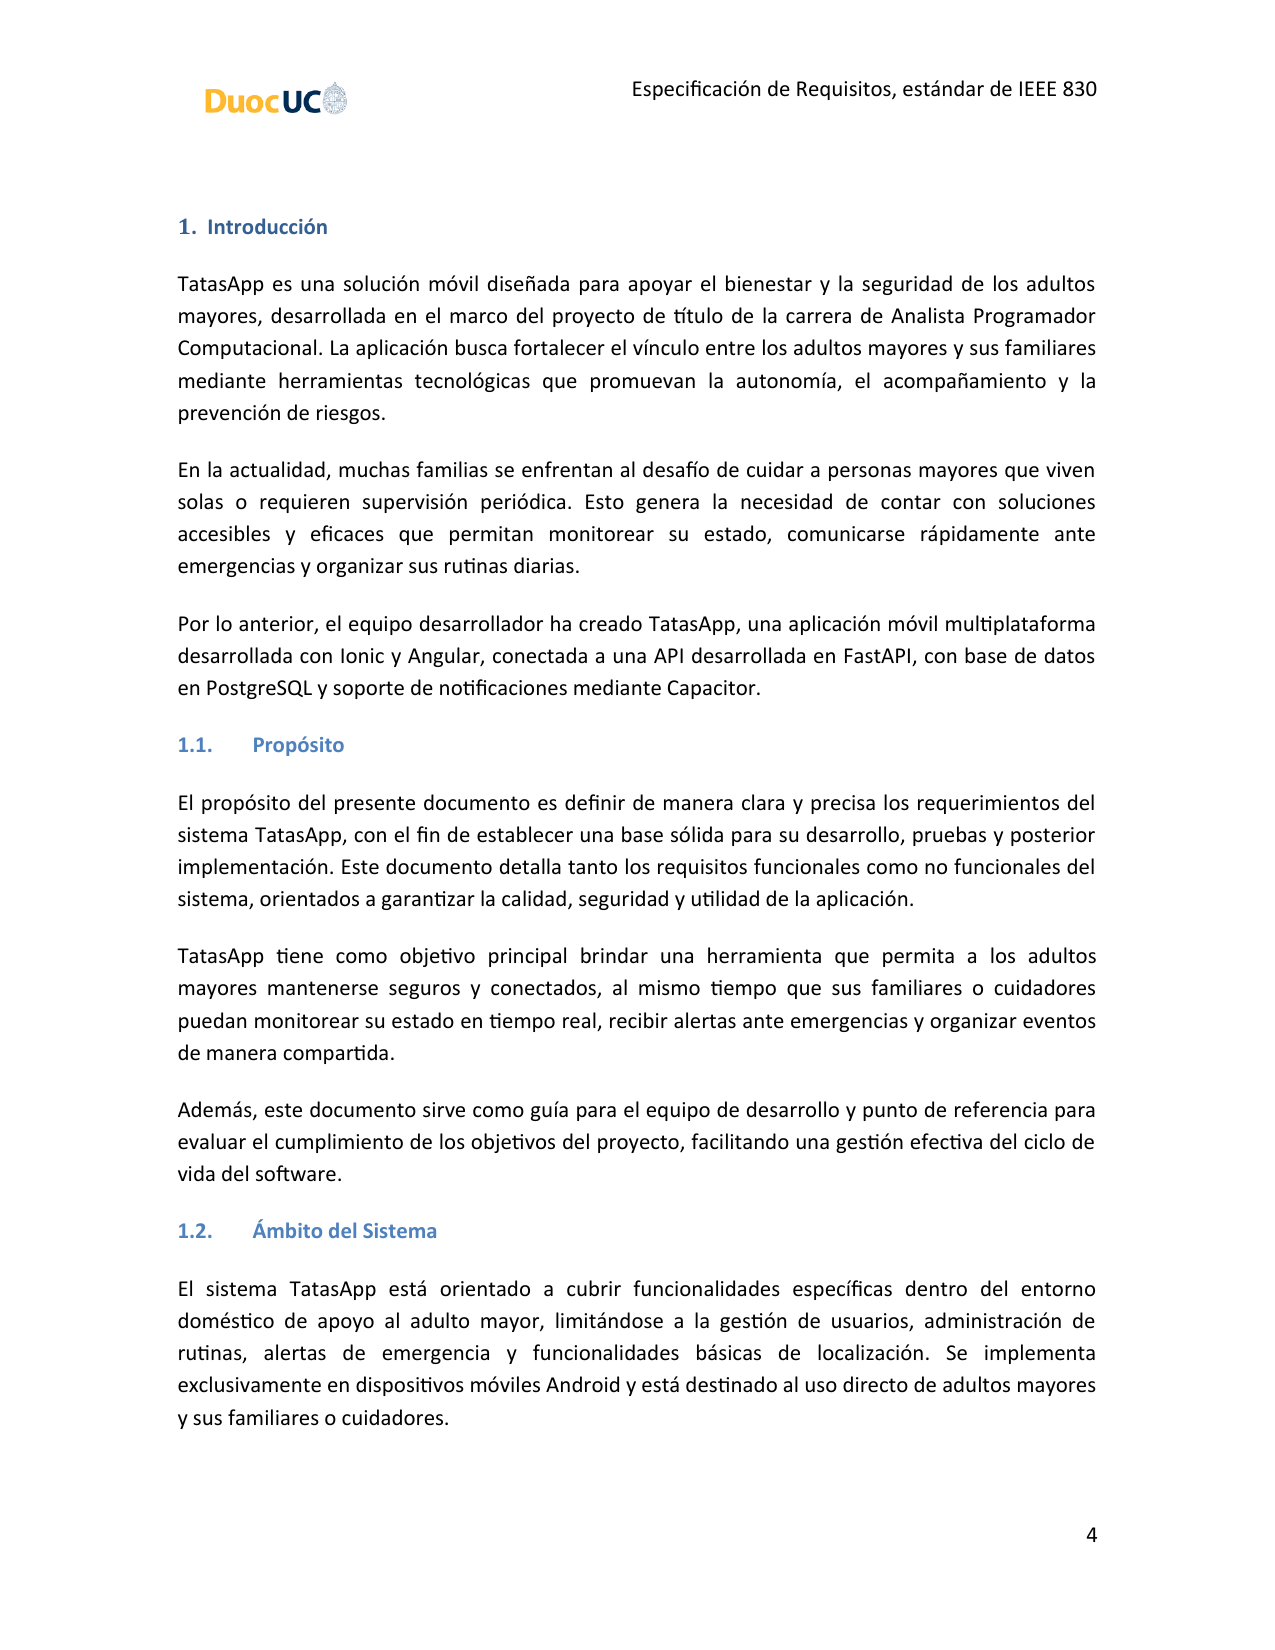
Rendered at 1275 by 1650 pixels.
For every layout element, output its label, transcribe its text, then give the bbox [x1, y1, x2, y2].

text TatasApp tiene como objetivo principal brindar una herramienta que permita a los adultos mayores mantenerse seguros y conectados, al mismo tiempo que sus familiares o cuidadores puedan monitorear su estado en tiempo real, recibir alertas ante emergencias y organizar eventos de manera compartida. [177, 941, 1098, 1066]
text TatasApp es una solución móvil diseñada para apoyar el bienestar y la seguridad de los adultos mayores, desarrollada en el marco del proyecto de título de la carrera de Analista Programador Computacional. La aplicación busca fortalecer el vínculo entre los adultos mayores y sus familiares mediante herramientas tecnológicas que promuevan la autonomía, el acompañamiento y la prevención de riesgos. [177, 269, 1098, 426]
subtitle 1.1. Propósito [177, 730, 1098, 758]
text El propósito del presente documento es definir de manera clara y precisa los requerimientos del sistema TatasApp, con el fin de establecer una base sólida para su desarrollo, pruebas y posterior implementación. Este documento detalla tanto los requisitos funcionales como no funcionales del sistema, orientados a garantizar la calidad, seguridad y utilidad de la aplicación. [177, 788, 1098, 912]
text El sistema TatasApp está orientado a cubrir funcionalidades específicas dentro del entorno doméstico de apoyo al adulto mayor, limitándose a la gestión de usuarios, administración de rutinas, alertas de emergencia y funcionalidades básicas de localización. Se implementa exclusivamente en dispositivos móviles Android y está destinado al uso directo de adultos mayores y sus familiares o cuidadores. [177, 1274, 1098, 1431]
picture [198, 78, 352, 117]
subtitle 1. Introducción [177, 212, 1098, 240]
text Además, este documento sirve como guía para el equipo de desarrollo y punto de referencia para evaluar el cumplimiento de los objetivos del proyecto, facilitando una gestión efectiva del ciclo de vida del software. [177, 1095, 1098, 1187]
subtitle 1.2. Ámbito del Sistema [177, 1217, 1098, 1245]
text Por lo anterior, el equipo desarrollador ha creado TatasApp, una aplicación móvil multiplataforma desarrollada con Ionic y Angular, conectada a una API desarrollada en FastAPI, con base de datos en PostgreSQL y soporte de notificaciones mediante Capacitor. [177, 609, 1098, 701]
text En la actualidad, muchas familias se enfrentan al desafío de cuidar a personas mayores que viven solas o requieren supervisión periódica. Esto genera la necesidad de contar con soluciones accesibles y eficaces que permitan monitorear su estado, comunicarse rápidamente ante emergencias y organizar sus rutinas diarias. [177, 455, 1098, 580]
